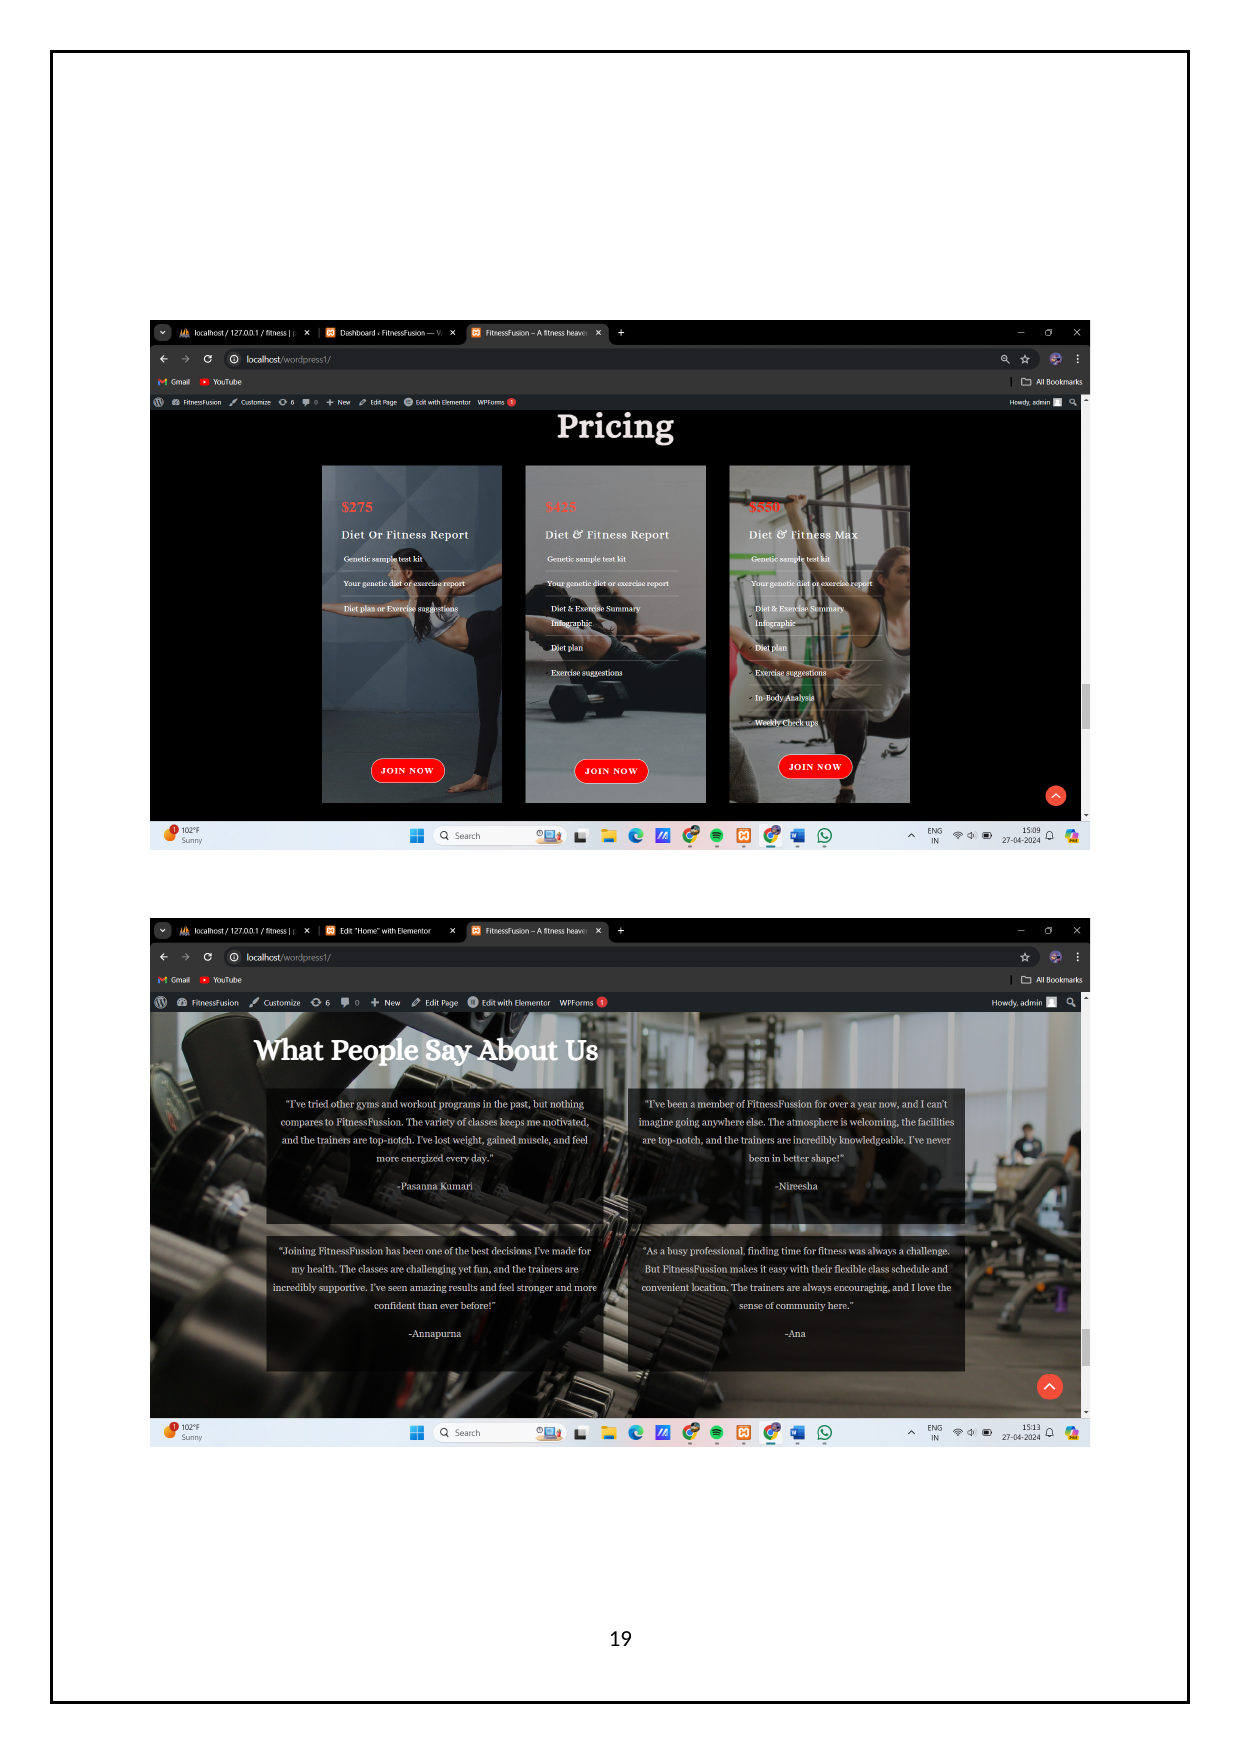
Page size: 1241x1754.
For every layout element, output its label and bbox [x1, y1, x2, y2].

picture [150, 918, 1091, 1447]
picture [150, 320, 1091, 850]
